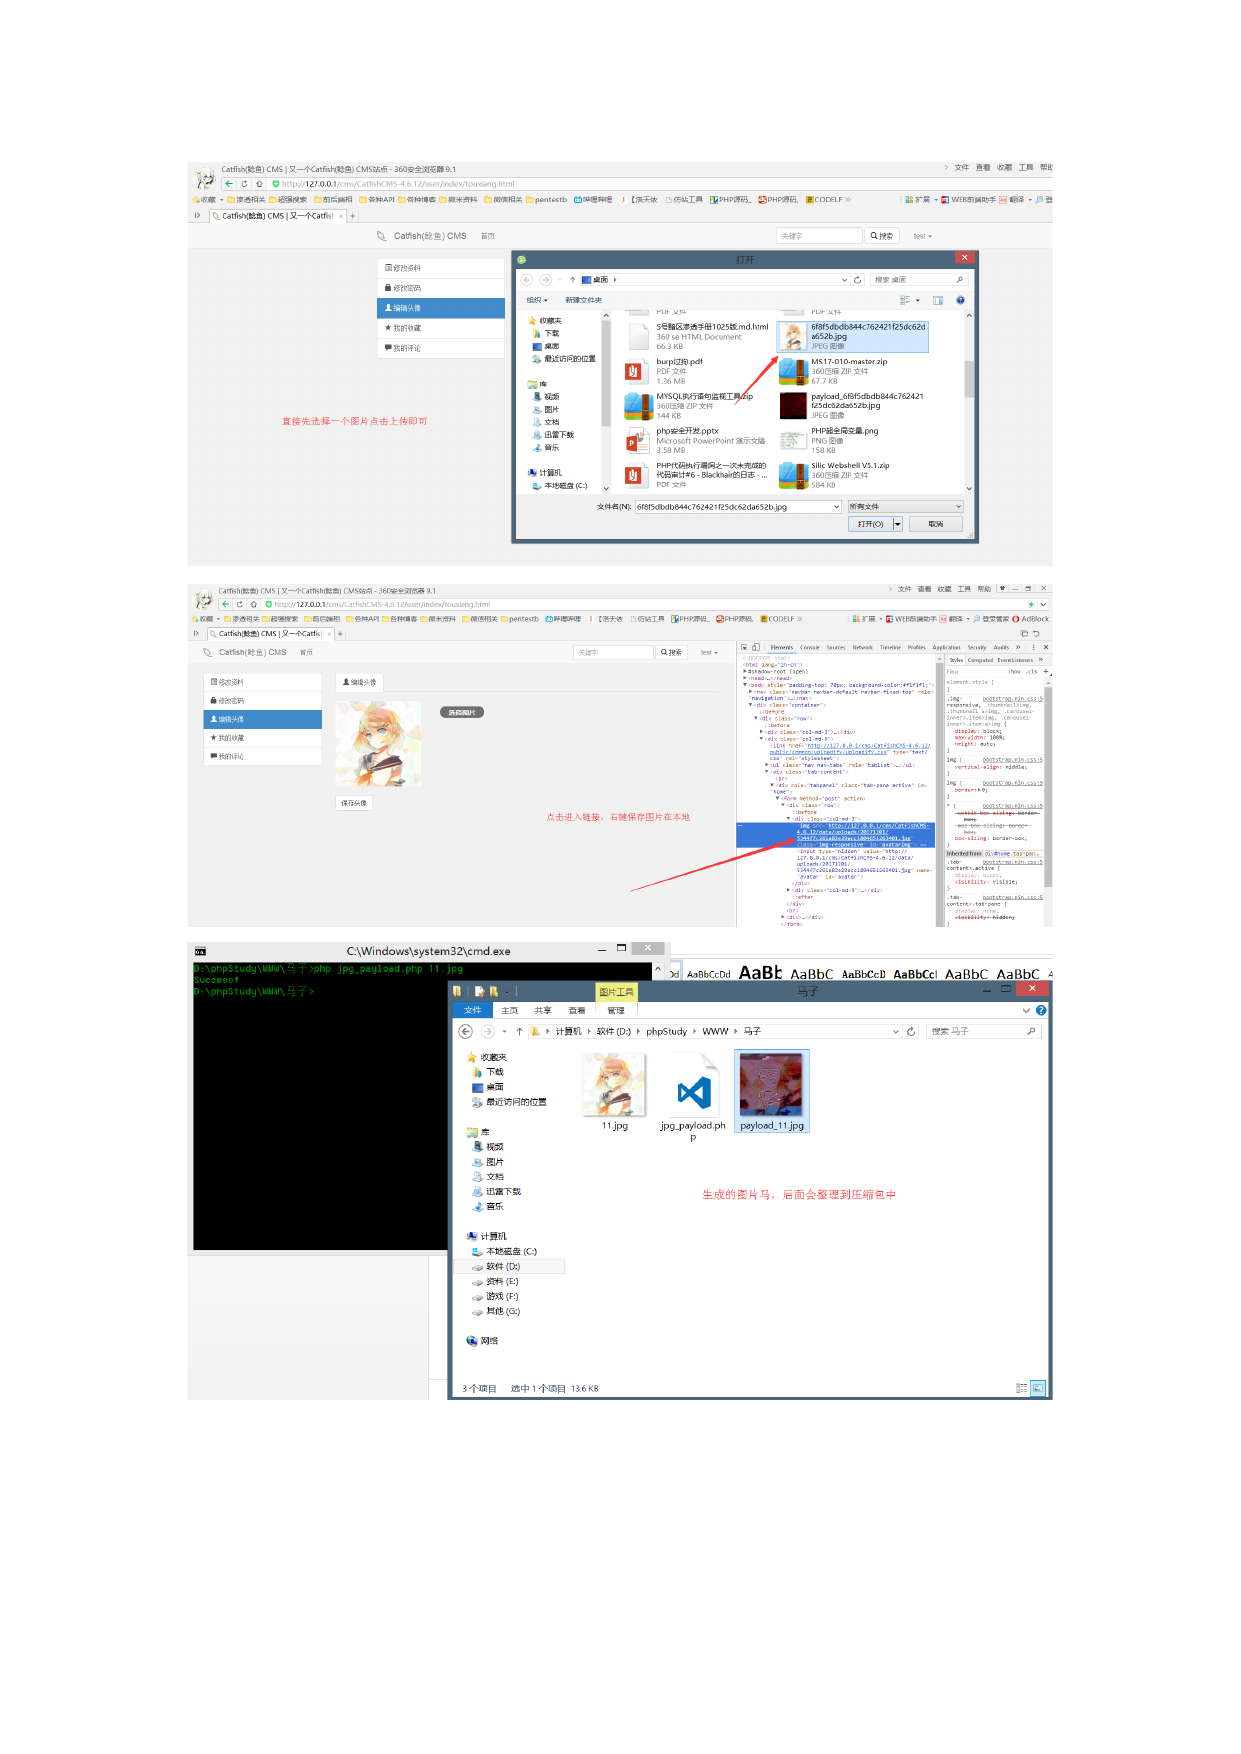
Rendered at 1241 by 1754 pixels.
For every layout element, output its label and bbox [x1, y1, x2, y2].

picture [187, 942, 1053, 1400]
picture [187, 162, 1053, 566]
picture [187, 584, 1053, 927]
